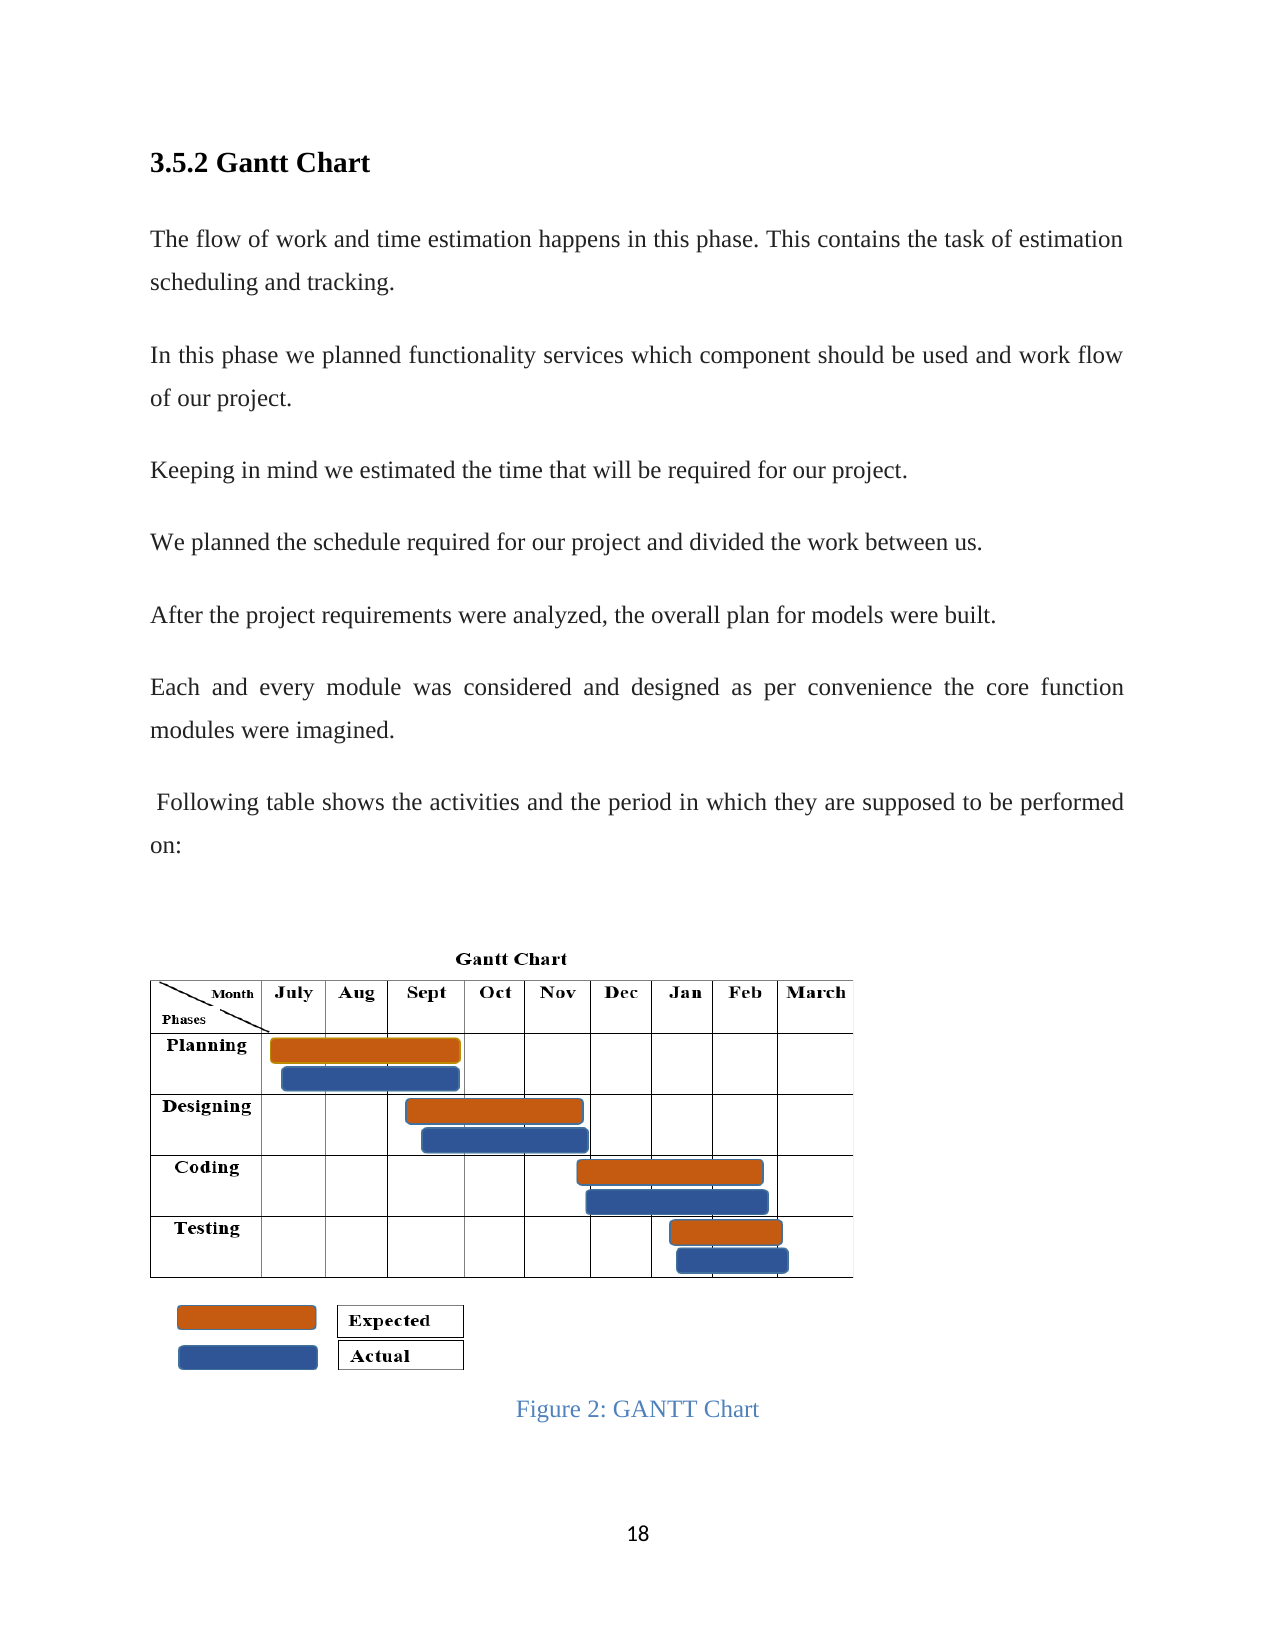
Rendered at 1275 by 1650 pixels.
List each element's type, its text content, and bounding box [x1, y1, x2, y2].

text In this phase we planned functionality services which component should be used and work flow of our project. [150, 340, 1125, 412]
text After the project requirements were analyzed, the overall plan for models were built. [150, 600, 1125, 628]
text Each and every module was considered and designed as per convenience the core function modules were imagined. [150, 672, 1125, 744]
text We planned the schedule required for our project and divided the work between us. [150, 527, 1125, 556]
text Keeping in mind we estimated the time that will be required for our project. [150, 455, 1125, 484]
text Following table shows the activities and the period in which they are supposed to be performed on: [150, 787, 1125, 859]
picture [150, 953, 854, 1370]
text Figure 2: GANTT Chart [150, 1394, 1125, 1423]
subtitle 3.5.2 Gantt Chart [150, 145, 1125, 178]
text The flow of work and time estimation happens in this phase. This contains the task of estimation scheduling and tracking. [150, 224, 1125, 296]
